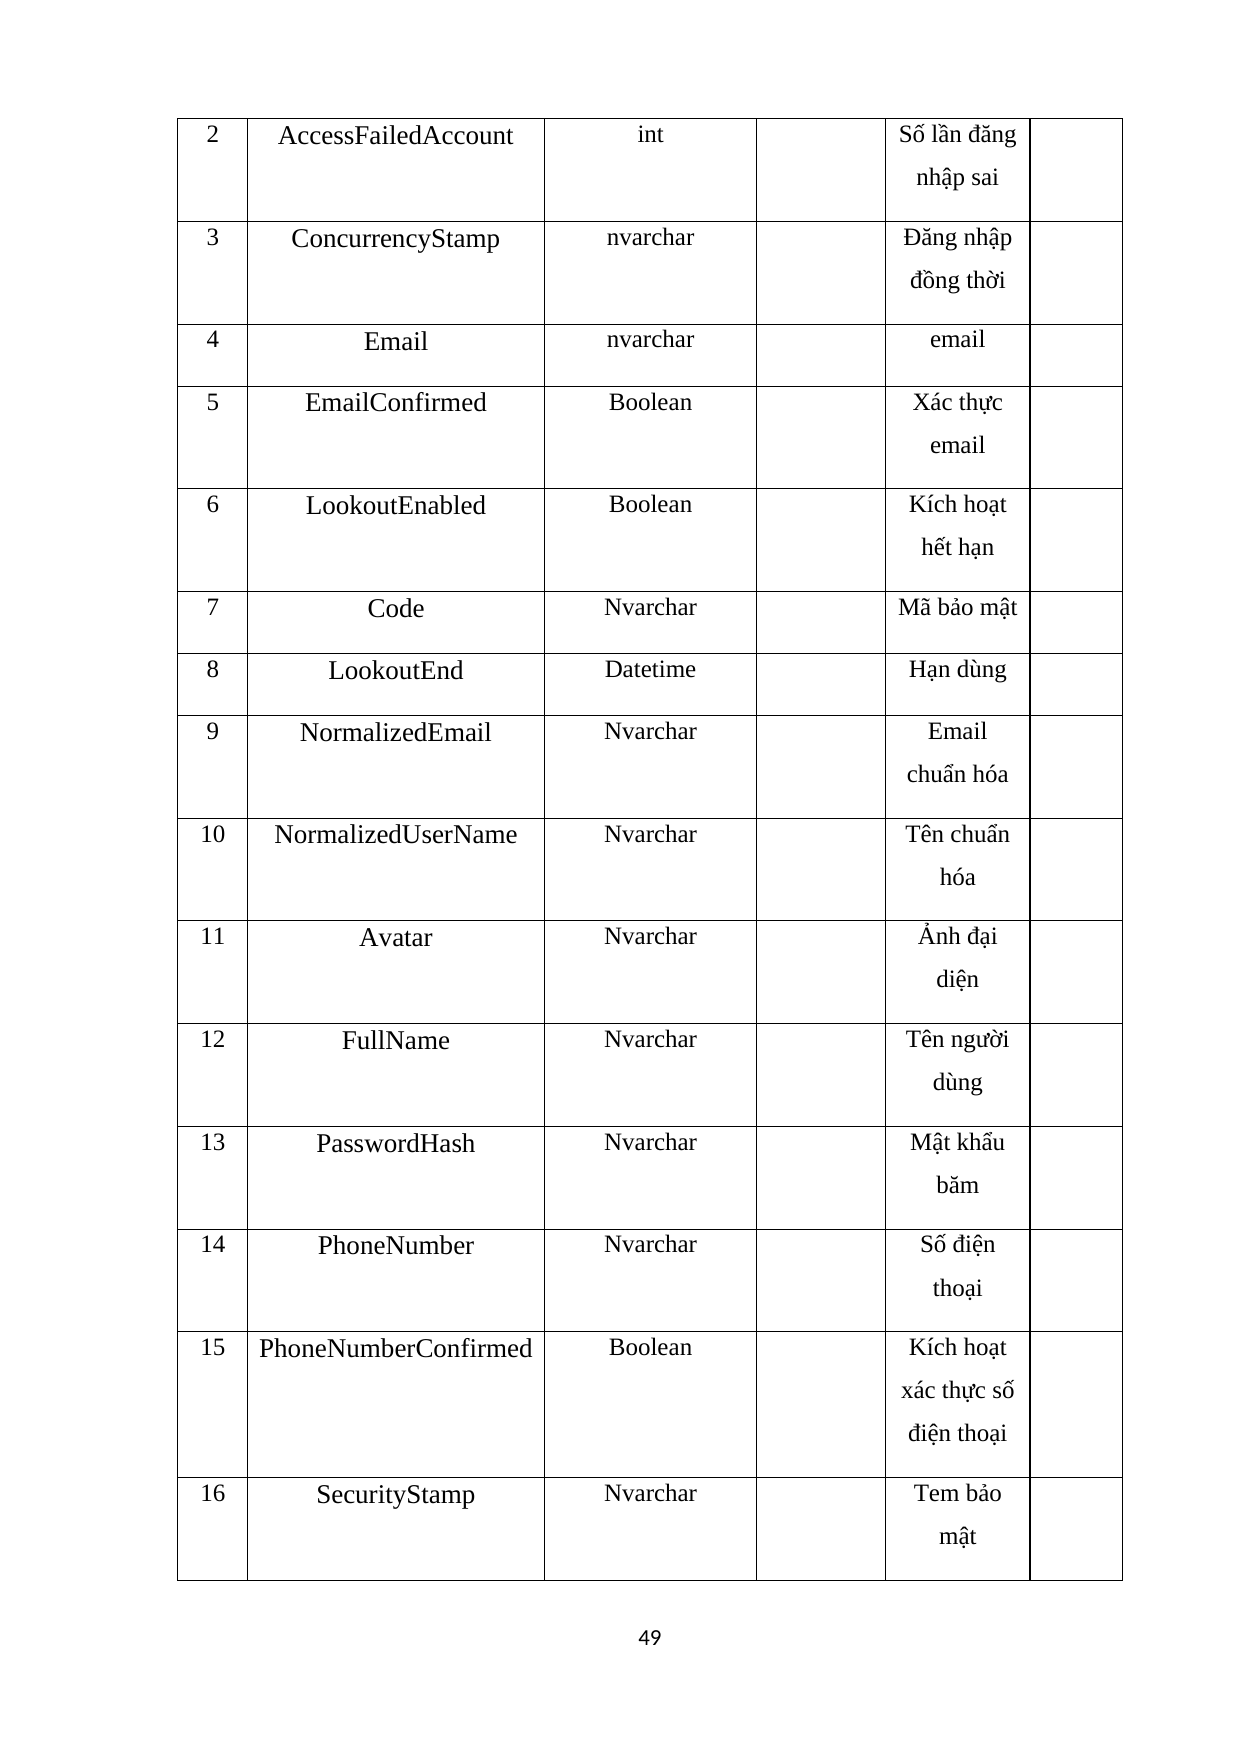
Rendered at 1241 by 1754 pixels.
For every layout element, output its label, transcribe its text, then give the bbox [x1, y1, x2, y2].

table_cell [1031, 654, 1122, 715]
table_cell LookoutEnabled [248, 489, 544, 591]
table_cell [757, 1478, 885, 1580]
table_cell 6 [178, 489, 247, 591]
table_cell Boolean [545, 489, 756, 591]
table_cell 7 [178, 592, 247, 653]
table_cell Hạn dùng [886, 654, 1029, 715]
table_cell [757, 1024, 885, 1126]
table_cell PhoneNumber [248, 1230, 544, 1331]
table_cell [757, 592, 885, 653]
table_cell FullName [248, 1024, 544, 1126]
table_cell Kích hoạt xác thực số điện thoại [886, 1332, 1029, 1477]
table_cell [1031, 119, 1122, 221]
table_cell NormalizedUserName [248, 819, 544, 920]
table_cell [1031, 1127, 1122, 1228]
table_cell Tên người dùng [886, 1024, 1029, 1126]
table_cell ConcurrencyStamp [248, 222, 544, 323]
table_cell EmailConfirmed [248, 387, 544, 488]
table_cell Số điện thoại [886, 1230, 1029, 1331]
table_cell email [886, 325, 1029, 386]
table_cell PhoneNumberConfirmed [248, 1332, 544, 1477]
table_cell Mã bảo mật [886, 592, 1029, 653]
table_cell [1031, 1478, 1122, 1580]
table_cell Code [248, 592, 544, 653]
table_cell Nvarchar [545, 921, 756, 1023]
table_cell 5 [178, 387, 247, 488]
table_cell Nvarchar [545, 1024, 756, 1126]
table_cell PasswordHash [248, 1127, 544, 1228]
table_cell [757, 325, 885, 386]
table_cell Nvarchar [545, 592, 756, 653]
table_cell [1031, 489, 1122, 591]
table_cell [757, 489, 885, 591]
table_cell Tên chuẩn hóa [886, 819, 1029, 920]
table_cell NormalizedEmail [248, 716, 544, 818]
table_cell [1031, 921, 1122, 1023]
table_cell 16 [178, 1478, 247, 1580]
table_cell [1031, 1230, 1122, 1331]
table_cell Boolean [545, 387, 756, 488]
table_cell Boolean [545, 1332, 756, 1477]
table_cell 9 [178, 716, 247, 818]
table_cell [757, 716, 885, 818]
table_cell Số lần đăng nhập sai [886, 119, 1029, 221]
table_cell [1031, 716, 1122, 818]
table_cell [757, 222, 885, 323]
table_cell [1031, 819, 1122, 920]
table_cell [1031, 325, 1122, 386]
table_cell [757, 1230, 885, 1331]
table_cell LookoutEnd [248, 654, 544, 715]
table_cell Datetime [545, 654, 756, 715]
table_cell AccessFailedAccount [248, 119, 544, 221]
table_cell [757, 1332, 885, 1477]
table_cell [1031, 1332, 1122, 1477]
table_cell 2 [178, 119, 247, 221]
table_cell 3 [178, 222, 247, 323]
table_cell Mật khẩu băm [886, 1127, 1029, 1228]
table_cell Kích hoạt hết hạn [886, 489, 1029, 591]
table_cell SecurityStamp [248, 1478, 544, 1580]
table_cell Ảnh đại diện [886, 921, 1029, 1023]
table_cell Email [248, 325, 544, 386]
table_cell [757, 119, 885, 221]
table_cell 4 [178, 325, 247, 386]
table_cell [757, 1127, 885, 1228]
table_cell [1031, 387, 1122, 488]
table_cell [1031, 1024, 1122, 1126]
table_cell [757, 387, 885, 488]
table_cell nvarchar [545, 325, 756, 386]
table_cell Nvarchar [545, 1478, 756, 1580]
table_cell 13 [178, 1127, 247, 1228]
table_cell [757, 819, 885, 920]
table_cell 15 [178, 1332, 247, 1477]
table_cell Xác thực email [886, 387, 1029, 488]
table_cell 12 [178, 1024, 247, 1126]
table_cell Avatar [248, 921, 544, 1023]
table_cell Nvarchar [545, 716, 756, 818]
table_cell 8 [178, 654, 247, 715]
table_cell [757, 921, 885, 1023]
table_cell [757, 654, 885, 715]
table_cell Email chuẩn hóa [886, 716, 1029, 818]
table_cell int [545, 119, 756, 221]
table_cell [1031, 592, 1122, 653]
table_cell Đăng nhập đồng thời [886, 222, 1029, 323]
table_cell Tem bảo mật [886, 1478, 1029, 1580]
table_cell Nvarchar [545, 819, 756, 920]
table_cell nvarchar [545, 222, 756, 323]
table_cell 14 [178, 1230, 247, 1331]
table_cell Nvarchar [545, 1127, 756, 1228]
table_cell 10 [178, 819, 247, 920]
table_cell Nvarchar [545, 1230, 756, 1331]
table_cell [1031, 222, 1122, 323]
table_cell 11 [178, 921, 247, 1023]
